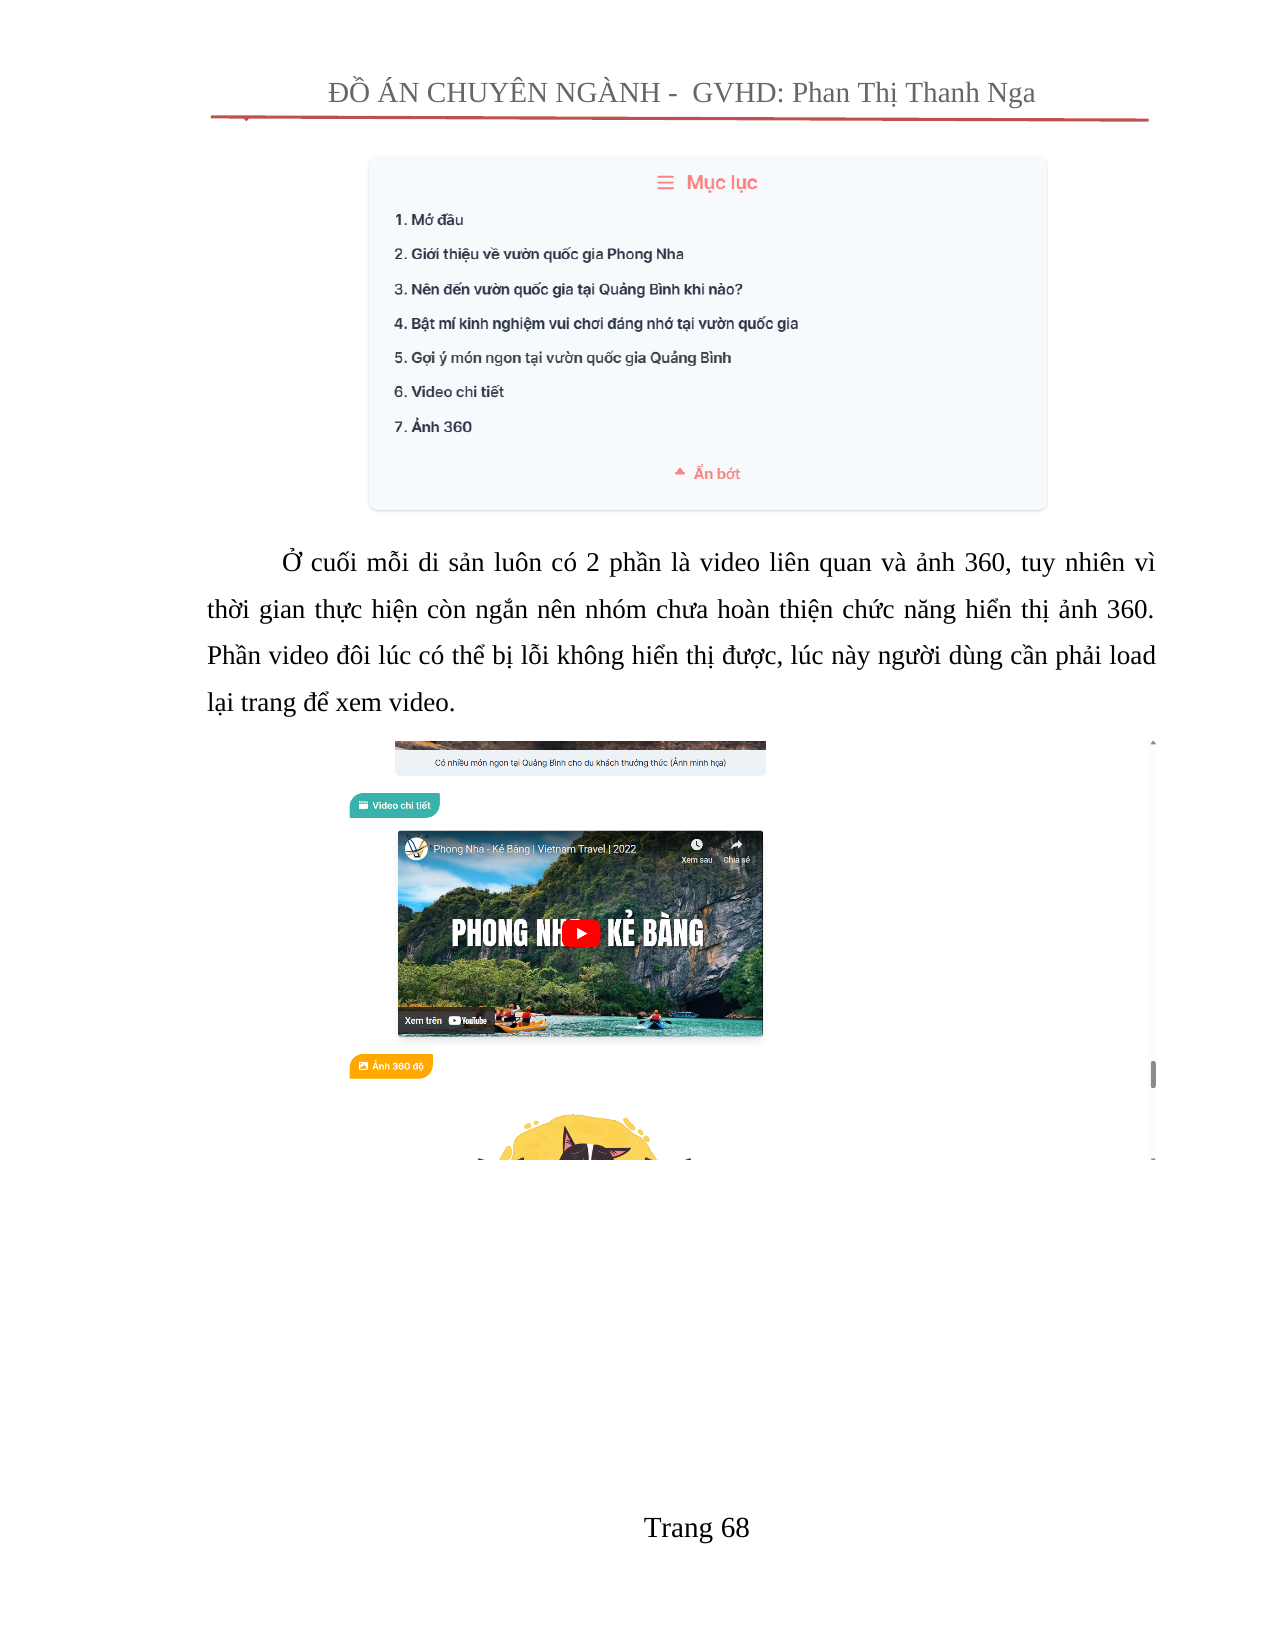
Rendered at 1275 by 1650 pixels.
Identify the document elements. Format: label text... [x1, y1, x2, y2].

picture [281, 741, 1157, 1160]
text Ở cuối mỗi di sản luôn có 2 phần là video liên quan và ảnh 360, tuy nhiên vì thời gian thực hiện còn ngắn nên nhóm chưa hoàn thiện chức năng hiển thị ảnh 360. Phần video đôi lúc có thể bị lỗi không hiển thị được, lúc này người dùng cần phải load lại trang để xem video. [207, 546, 1157, 717]
picture [281, 147, 1158, 523]
